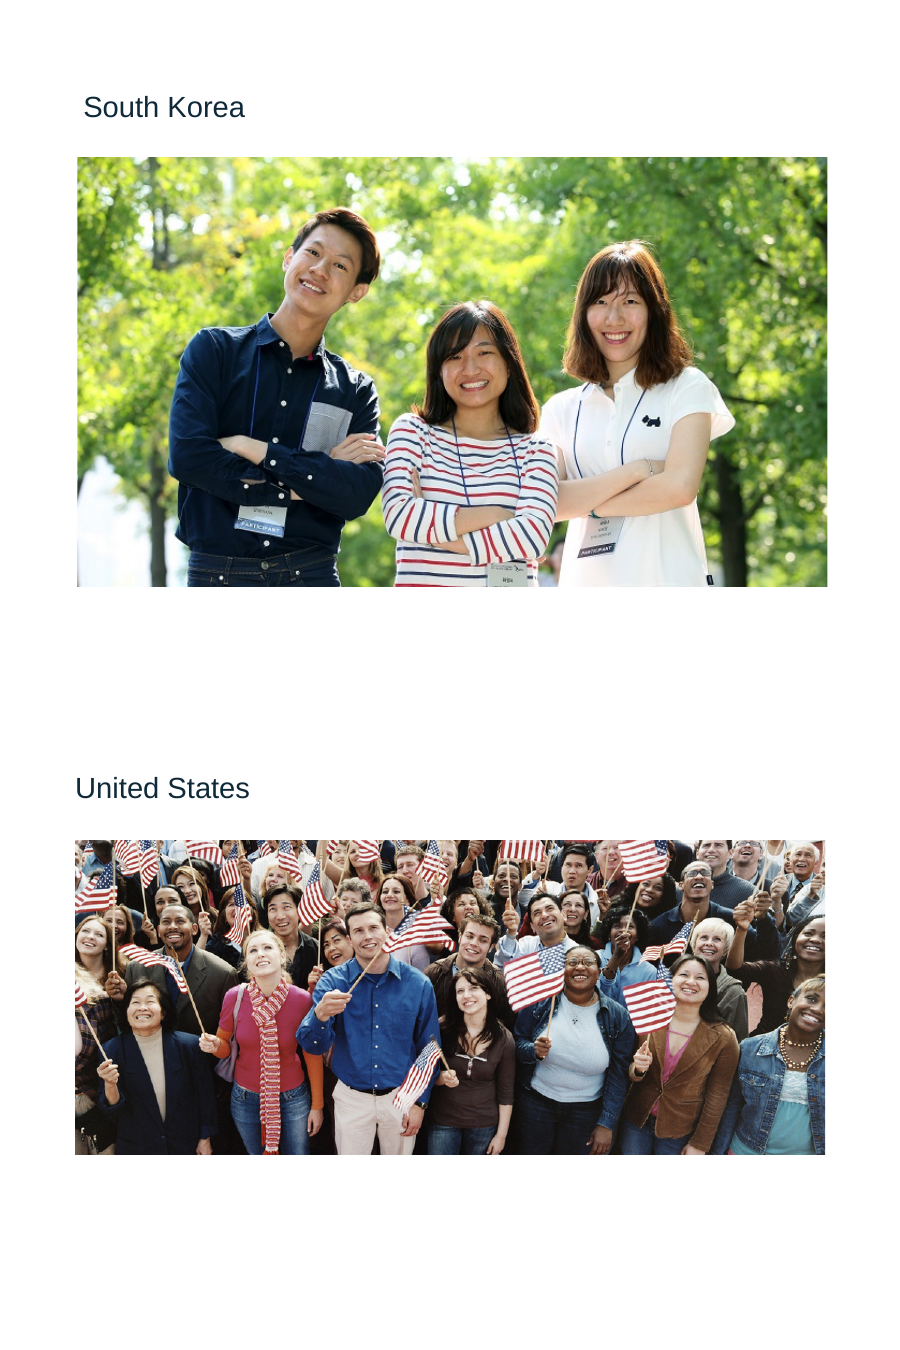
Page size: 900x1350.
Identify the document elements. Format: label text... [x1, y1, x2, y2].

picture [75, 840, 826, 1155]
picture [77, 157, 828, 587]
text South Korea [75, 90, 825, 123]
text United States [75, 771, 825, 804]
